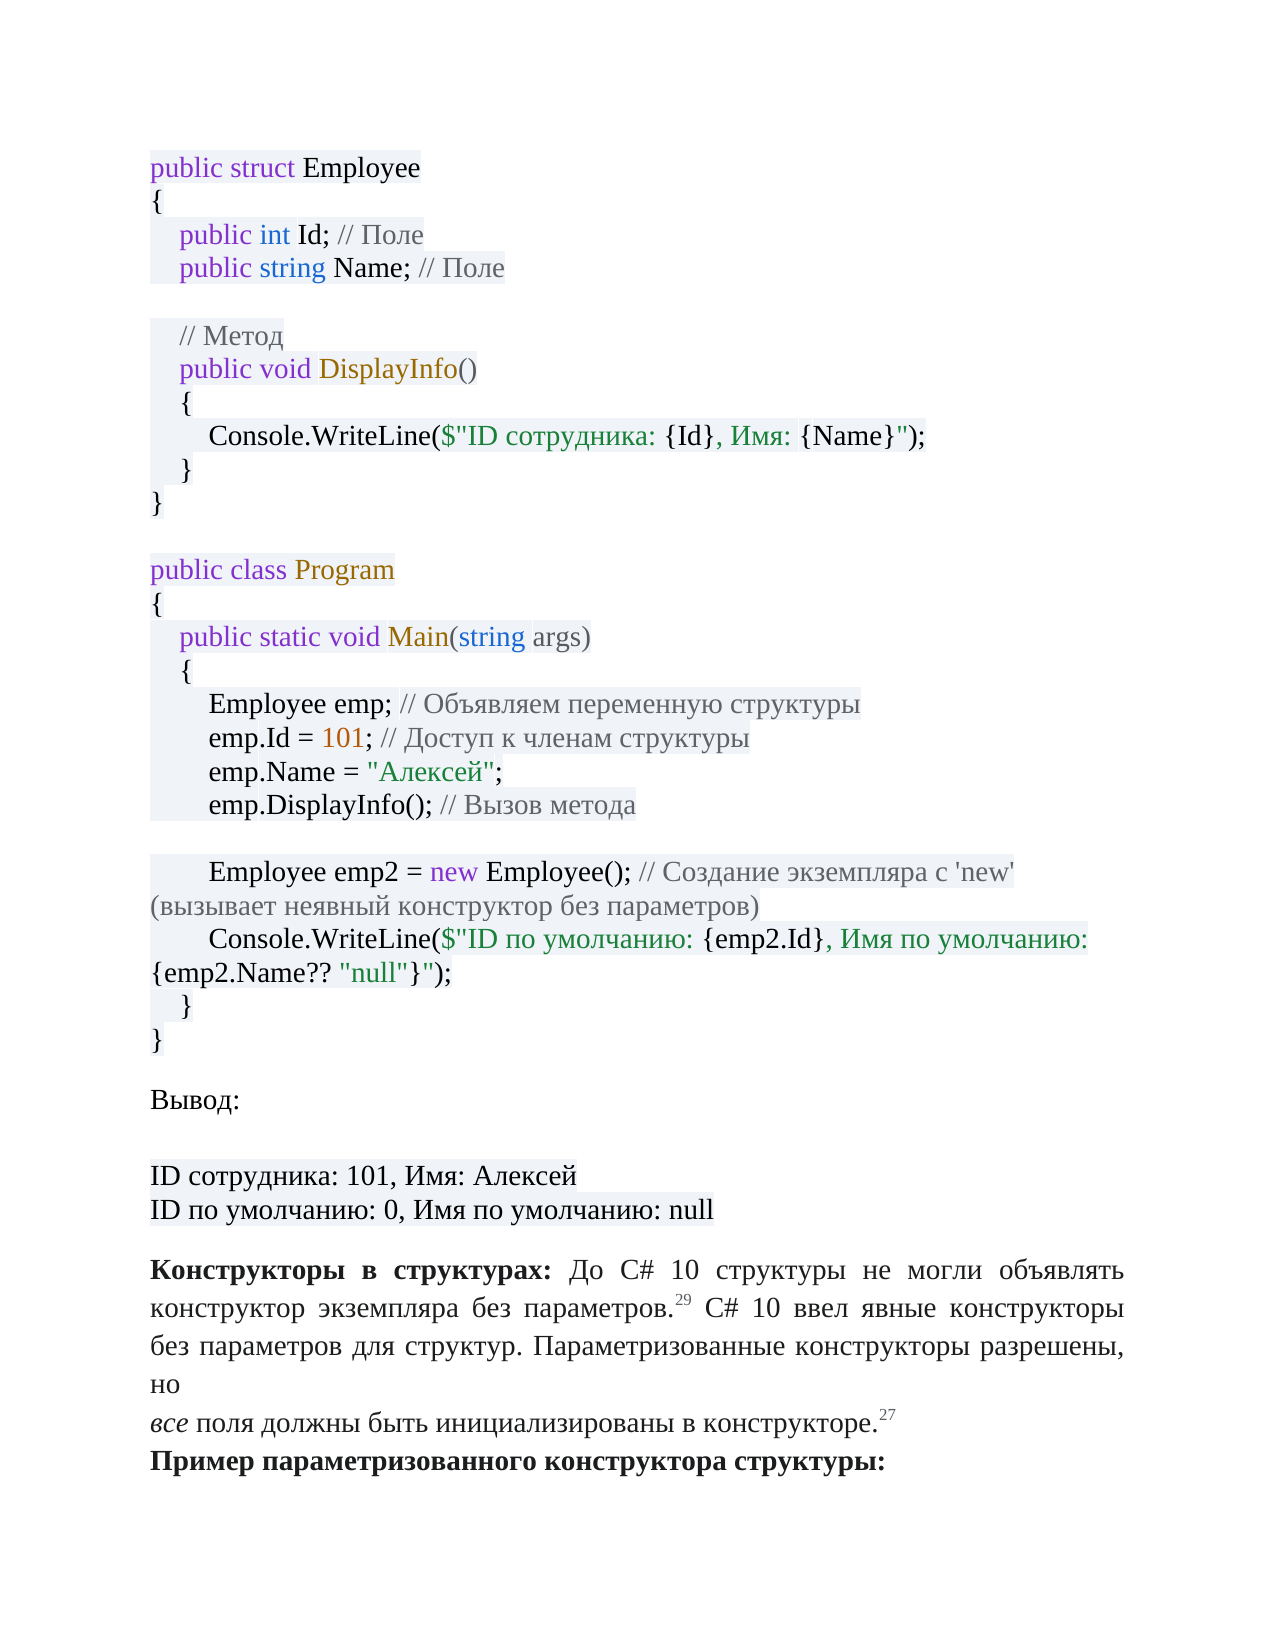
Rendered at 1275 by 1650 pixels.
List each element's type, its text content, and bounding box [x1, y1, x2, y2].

text все поля должны быть инициализированы в конструкторе.27 [150, 1405, 1125, 1438]
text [150, 150, 1125, 1082]
text Конструкторы в структурах: До C# 10 структуры не могли объявлять конструктор экземпляра без параметров.29 C# 10 ввел явные конструкторы без параметров для структур. Параметризованные конструкторы разрешены, но [150, 1252, 1125, 1400]
text ID сотрудника: 101, Имя: Алексей ID по умолчанию: 0, Имя по умолчанию: null [150, 1158, 1125, 1252]
text Пример параметризованного конструктора структуры: [150, 1443, 1125, 1477]
text Вывод: [150, 1082, 1125, 1116]
